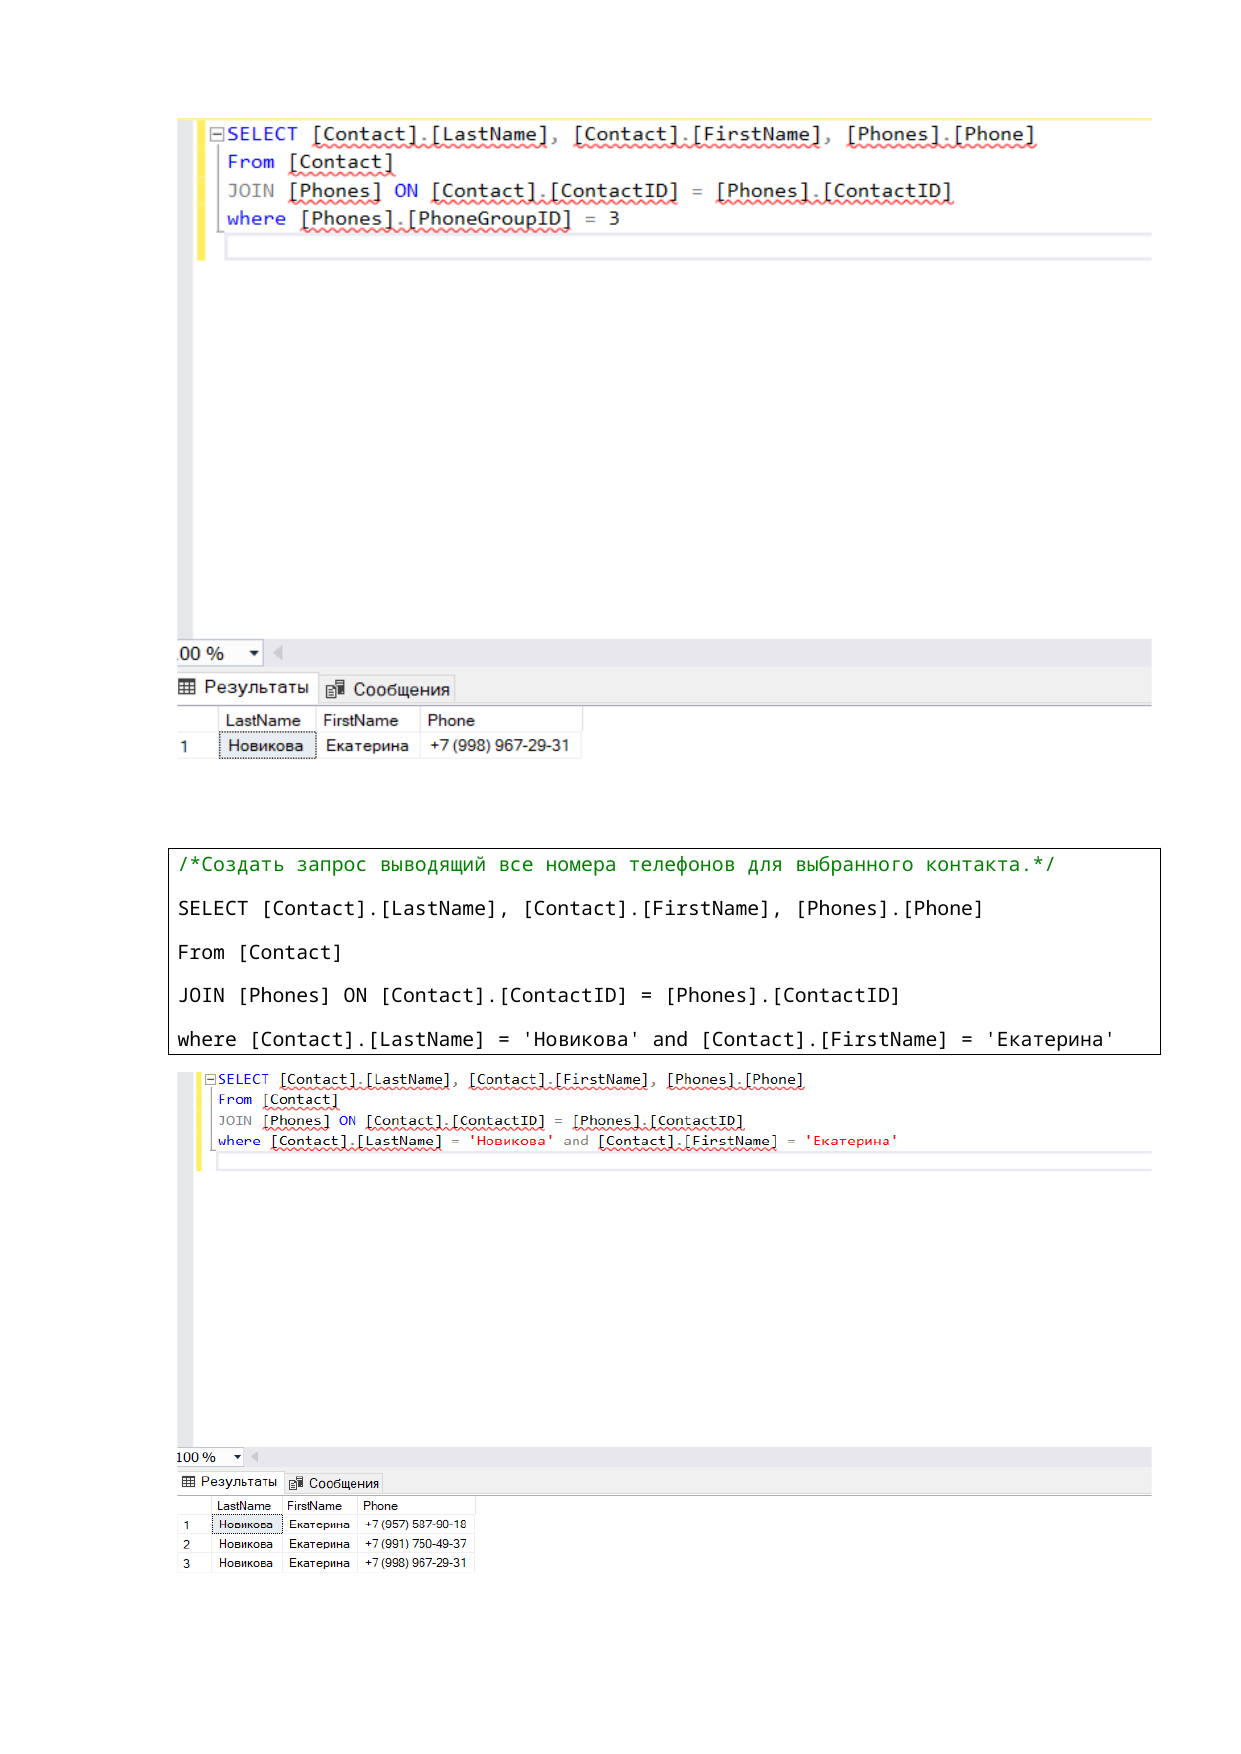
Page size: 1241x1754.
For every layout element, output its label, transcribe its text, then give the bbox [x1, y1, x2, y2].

text From [Contact] [169, 935, 1160, 965]
text SELECT [Contact].[LastName], [Contact].[FirstName], [Phones].[Phone] [169, 891, 1160, 921]
text where [Contact].[LastName] = 'Новикова' and [Contact].[FirstName] = 'Екатерина' [169, 1022, 1160, 1054]
picture [177, 118, 1152, 829]
picture [177, 1072, 1152, 1596]
text JOIN [Phones] ON [Contact].[ContactID] = [Phones].[ContactID] [169, 978, 1160, 1008]
text /*Создать запрос выводящий все номера телефонов для выбранного контакта.*/ [169, 849, 1160, 878]
